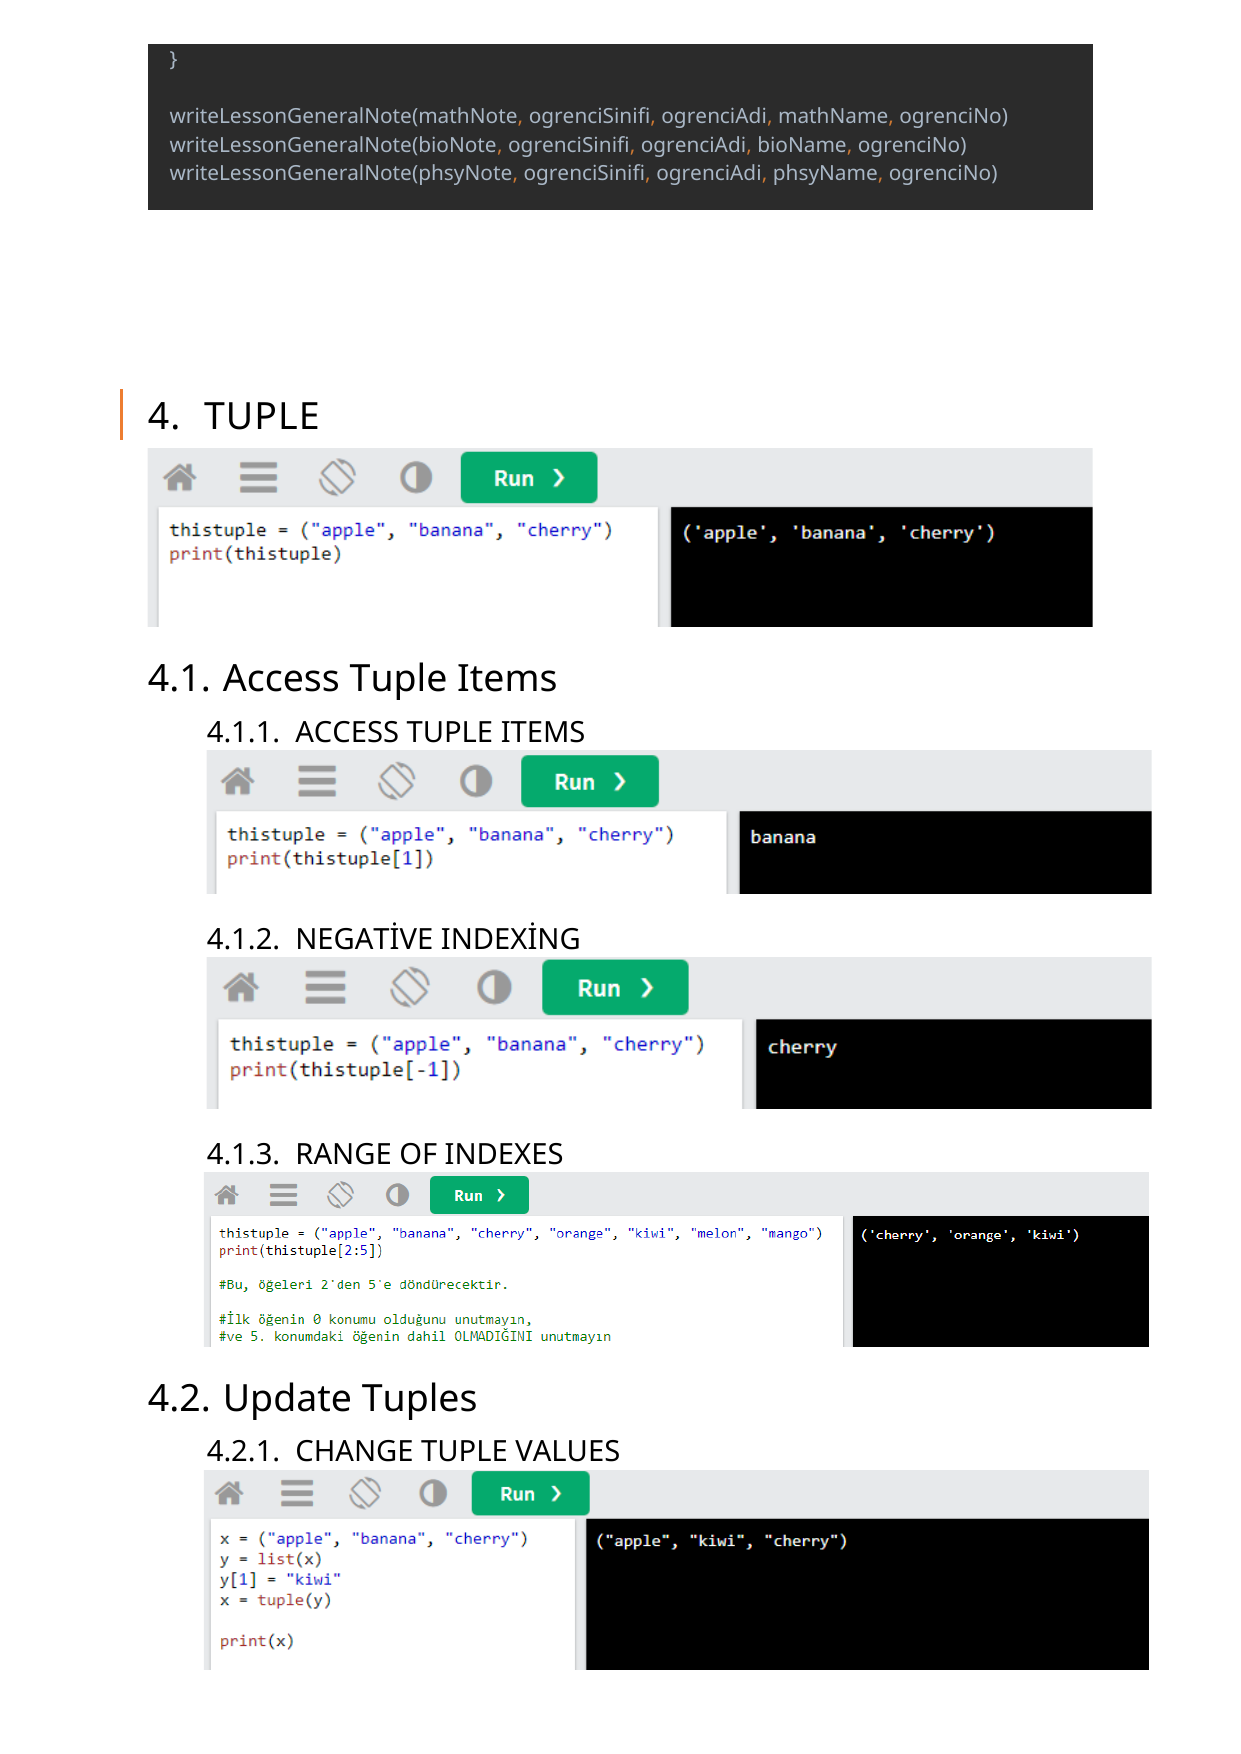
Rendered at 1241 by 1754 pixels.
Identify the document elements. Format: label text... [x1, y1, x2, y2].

subtitle Negative Indexing [207, 918, 1093, 957]
picture [203, 1172, 1149, 1347]
subtitle Change Tuple Values [207, 1431, 1093, 1470]
subtitle Access Tuple Items [148, 651, 1093, 702]
picture [203, 1470, 1149, 1670]
subtitle Update Tuples [148, 1371, 1093, 1422]
picture [206, 957, 1152, 1109]
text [148, 44, 1093, 210]
picture [206, 750, 1152, 894]
picture [147, 448, 1093, 627]
subtitle Tuple [123, 389, 1093, 440]
subtitle Access Tuple Items [207, 711, 1093, 750]
subtitle Range of Indexes [207, 1133, 1093, 1172]
